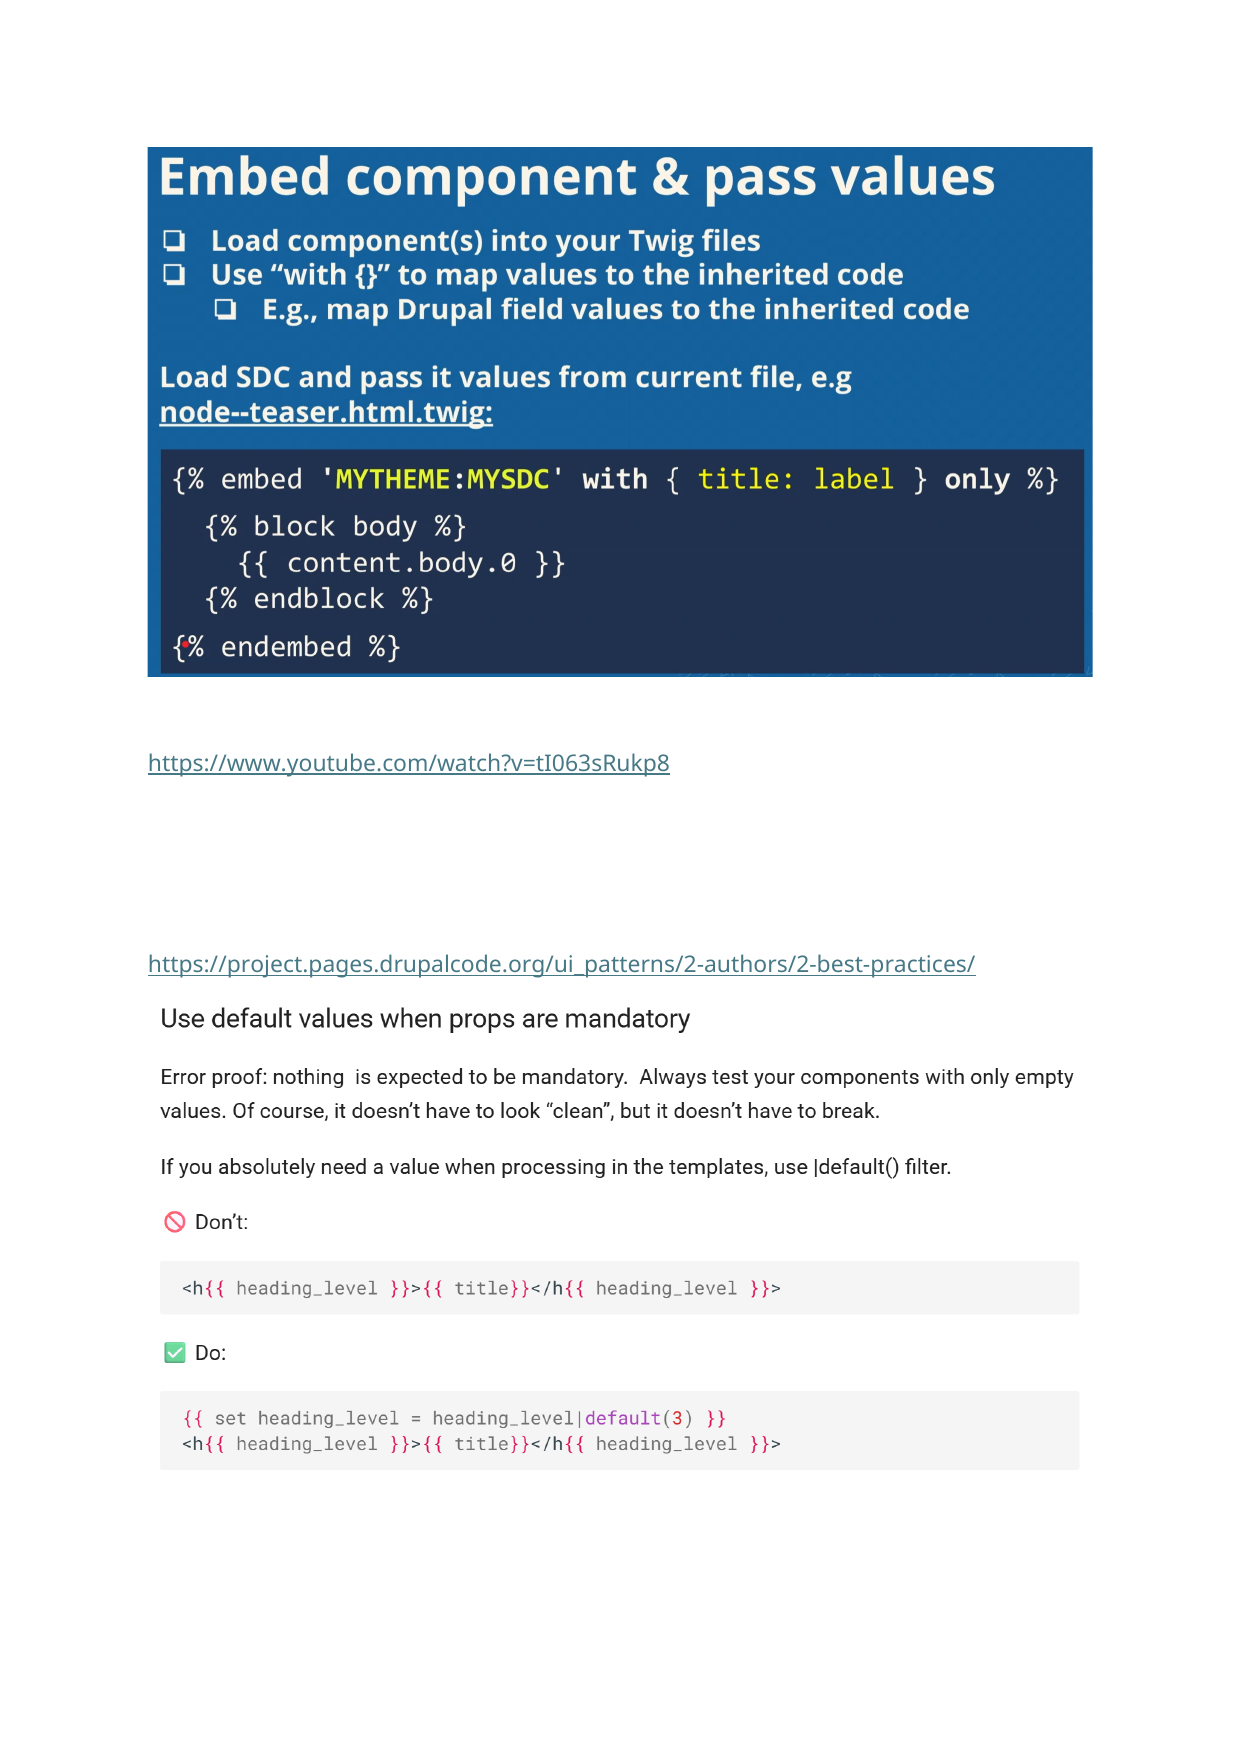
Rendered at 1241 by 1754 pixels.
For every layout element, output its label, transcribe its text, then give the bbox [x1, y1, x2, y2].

text https://www.youtube.com/watch?v=tI063sRukp8 [148, 747, 1093, 778]
picture [147, 998, 1093, 1477]
text https://project.pages.drupalcode.org/ui_patterns/2-authors/2-best-practices/ [148, 948, 1093, 979]
picture [147, 147, 1093, 677]
